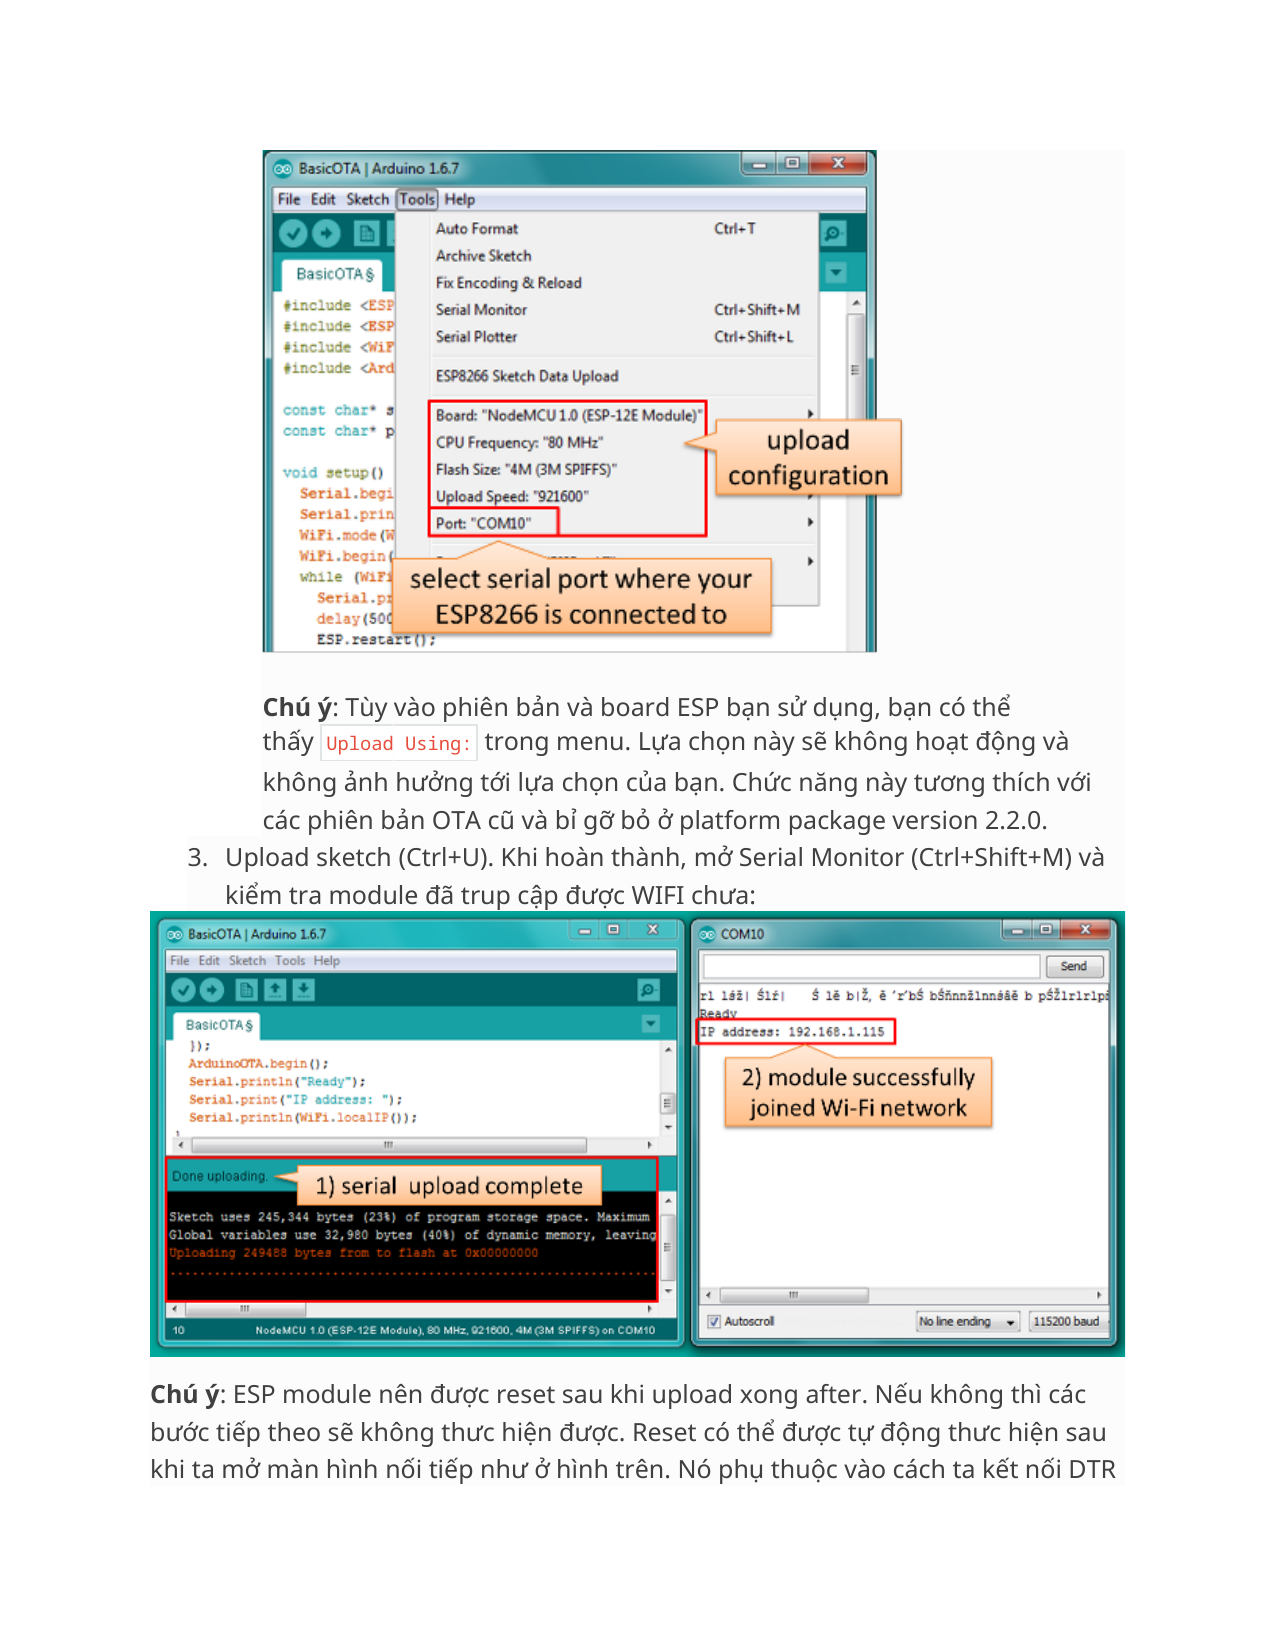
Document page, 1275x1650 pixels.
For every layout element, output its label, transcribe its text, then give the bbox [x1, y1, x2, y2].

picture [150, 911, 1125, 1357]
list Upload sketch (Ctrl+U). Khi hoàn thành, mở Serial Monitor (Ctrl+Shift+M) và kiểm tra module đã trup cập được WIFI chưa: [187, 836, 1125, 911]
picture [262, 150, 913, 657]
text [150, 1373, 1125, 1486]
text Chú ý: Tùy vào phiên bản và board ESP bạn sử dụng, bạn có thể thấy Upload Using: trong menu. Lựa chọn này sẽ không hoạt động và không ảnh hưởng tới lựa chọn của bạn. Chức năng này tương thích với các phiên bản OTA cũ và bỉ gỡ bỏ ở platform package version 2.2.0. [262, 686, 1125, 836]
